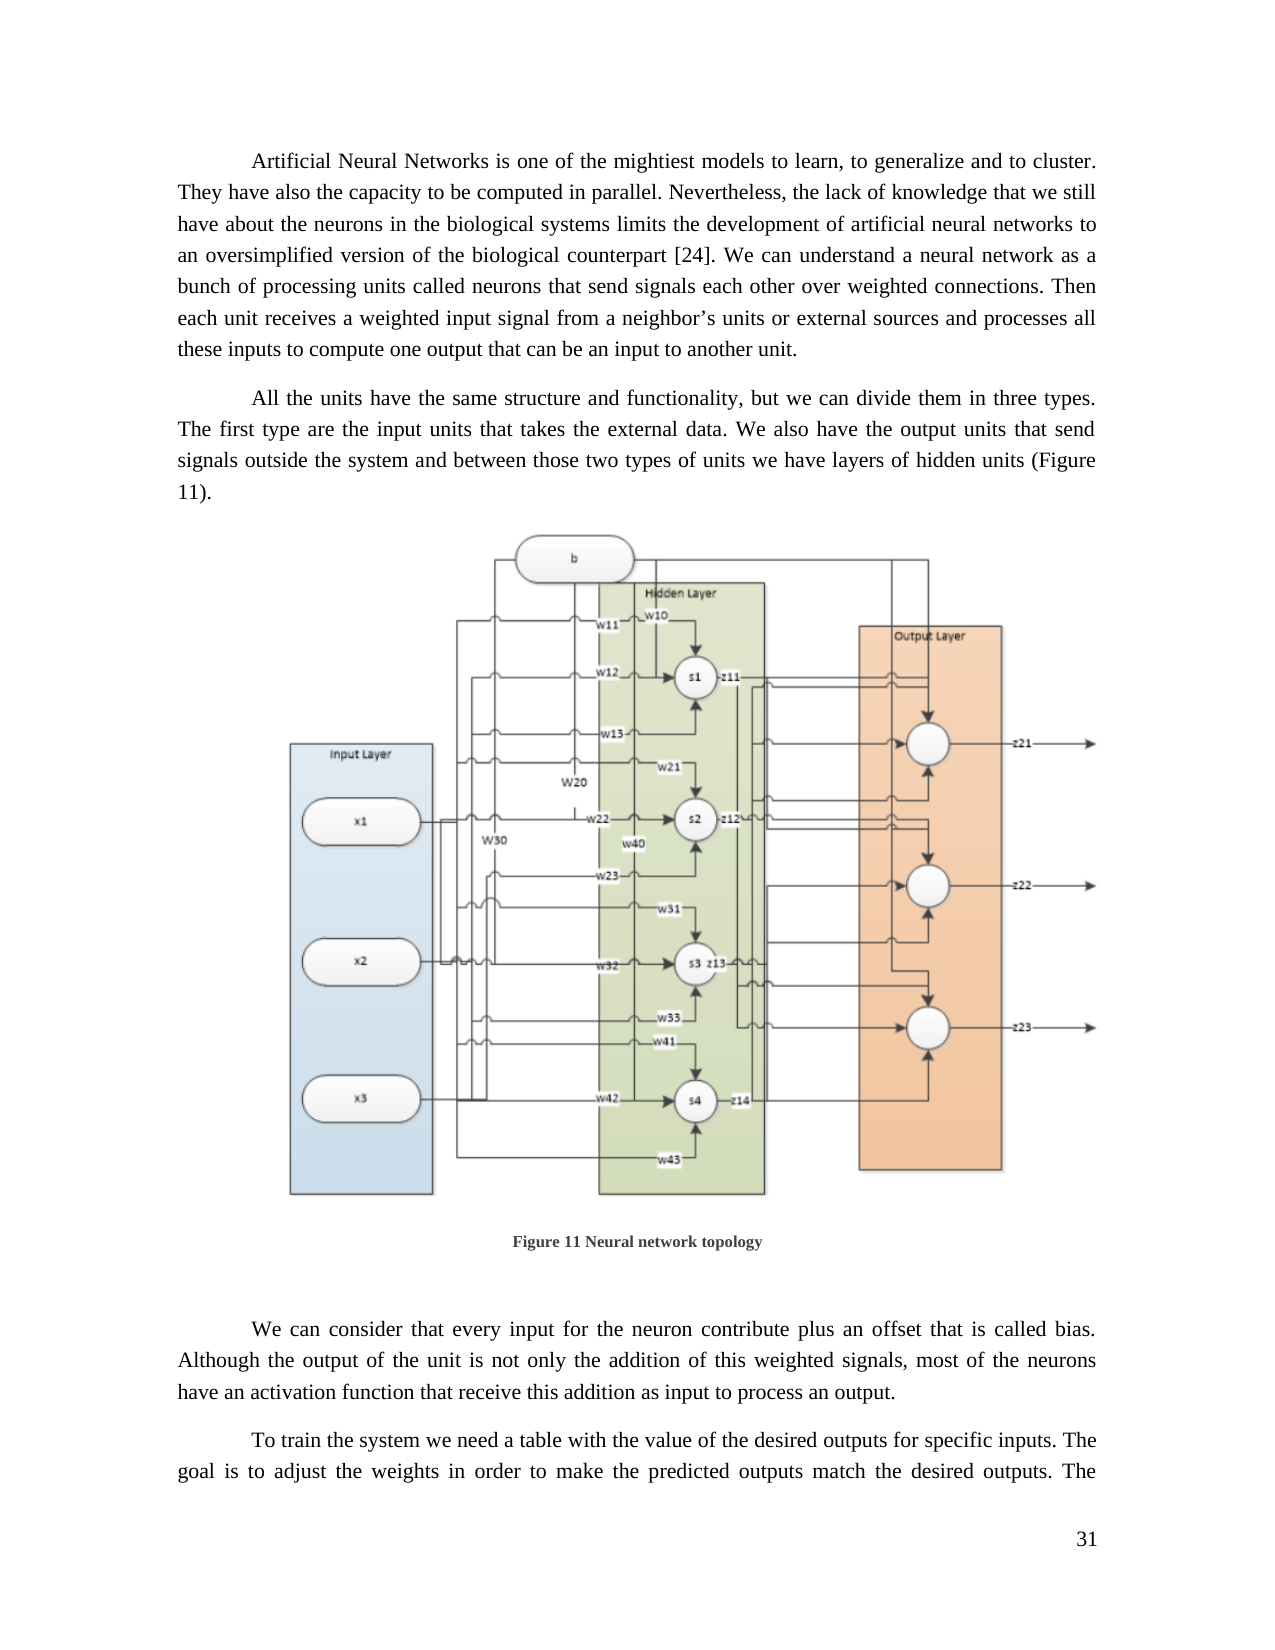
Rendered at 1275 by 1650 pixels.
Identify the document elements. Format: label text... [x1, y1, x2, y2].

text All the units have the same structure and functionality, but we can divide them in three types. The first type are the input units that takes the external data. We also have the output units that send signals outside the system and between those two types of units we have layers of hidden units (Figure 11). [177, 384, 1098, 504]
text Figure 11 Neural network topology [177, 1232, 1098, 1251]
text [177, 1427, 1098, 1483]
text We can consider that every input for the neuron contribute plus an offset that is called bias. Although the output of the unit is not only the addition of this weighted signals, most of the neurons have an activation function that receive this addition as input to process an output. [177, 1316, 1098, 1404]
picture [251, 527, 1149, 1209]
text Artificial Neural Networks is one of the mightiest models to learn, to generalize and to cluster. They have also the capacity to be computed in parallel. Nevertheless, the lack of knowledge that we still have about the neurons in the biological systems limits the development of artificial neural networks to an oversimplified version of the biological counterpart [24]. We can understand a neural network as a bunch of processing units called neurons that send signals each other over weighted connections. Then each unit receives a weighted input signal from a neighbor’s units or external sources and processes all these inputs to compute one output that can be an input to another unit. [177, 148, 1098, 362]
